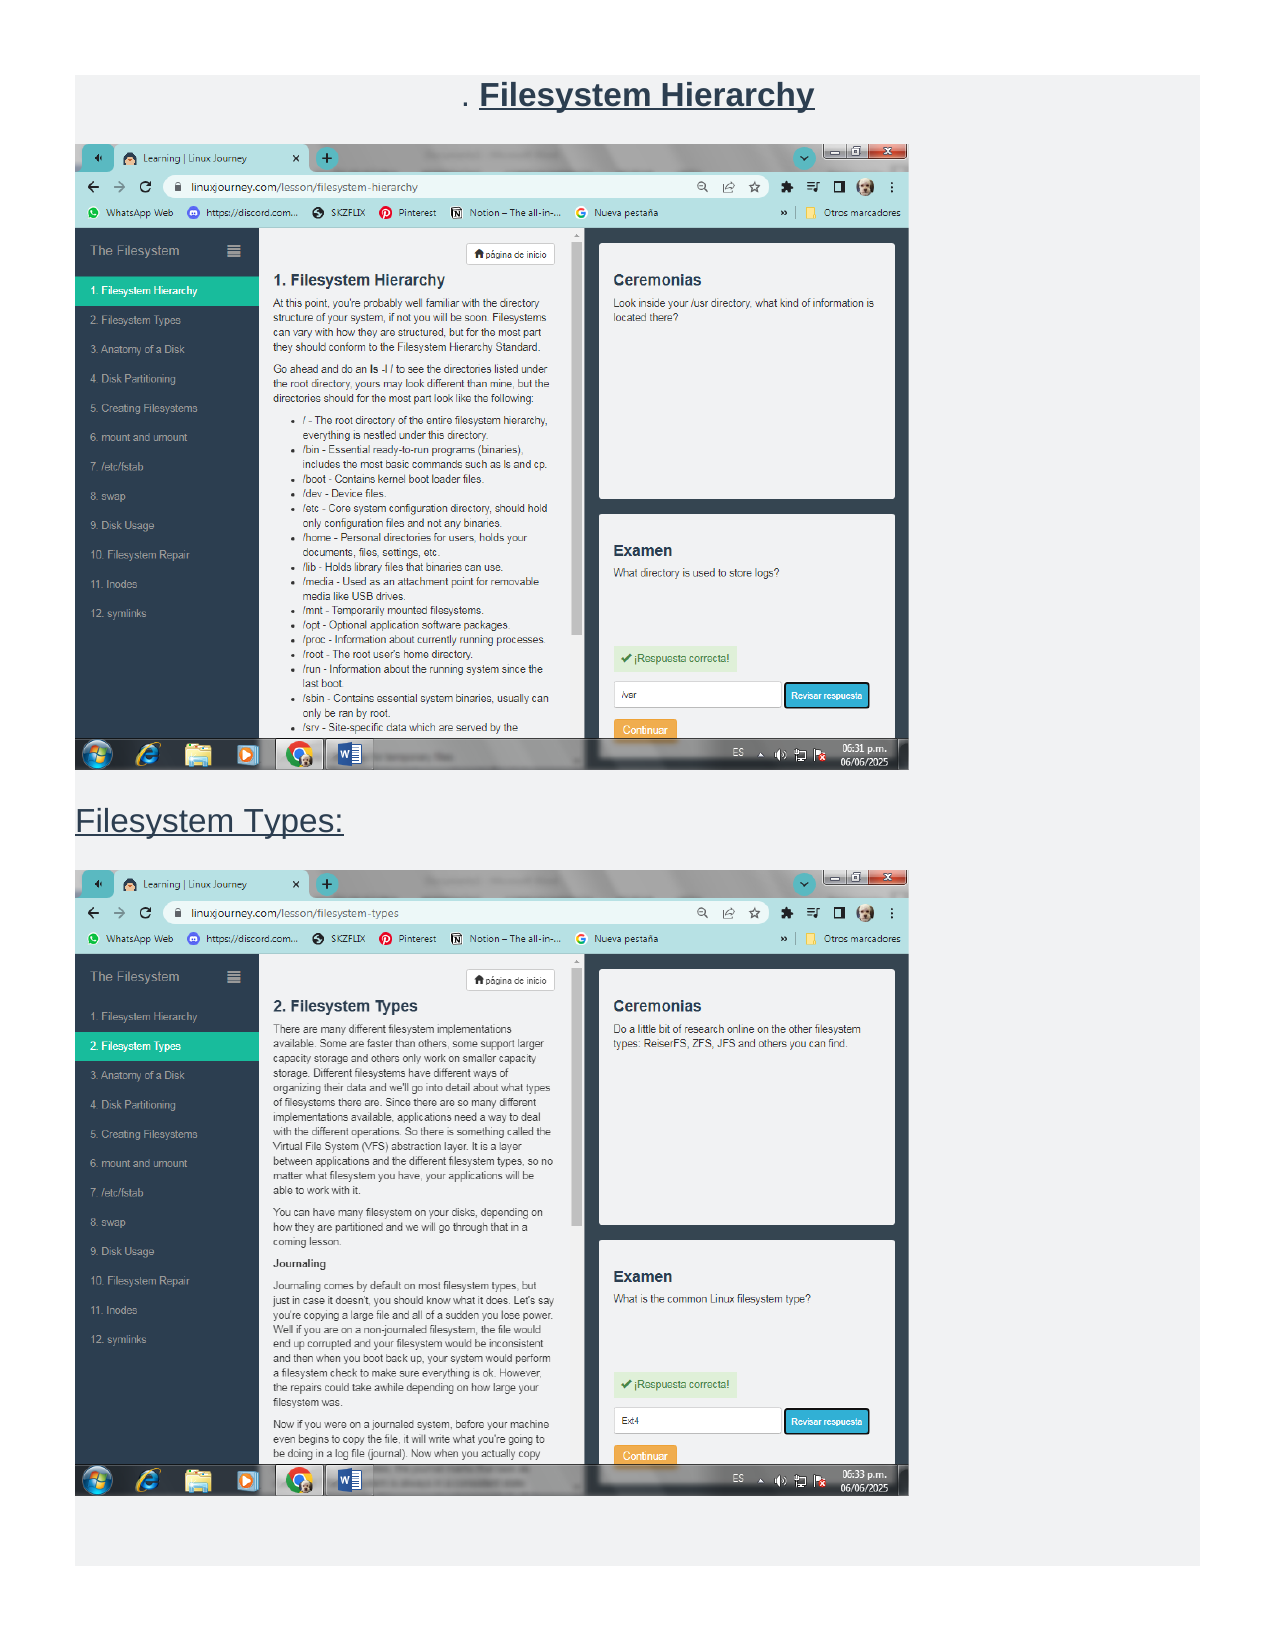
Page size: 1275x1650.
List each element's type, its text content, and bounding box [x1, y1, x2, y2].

subtitle . Filesystem Hierarchy [75, 75, 1200, 113]
picture [75, 144, 909, 770]
picture [75, 870, 909, 1496]
subtitle Filesystem Types: [75, 801, 1200, 839]
